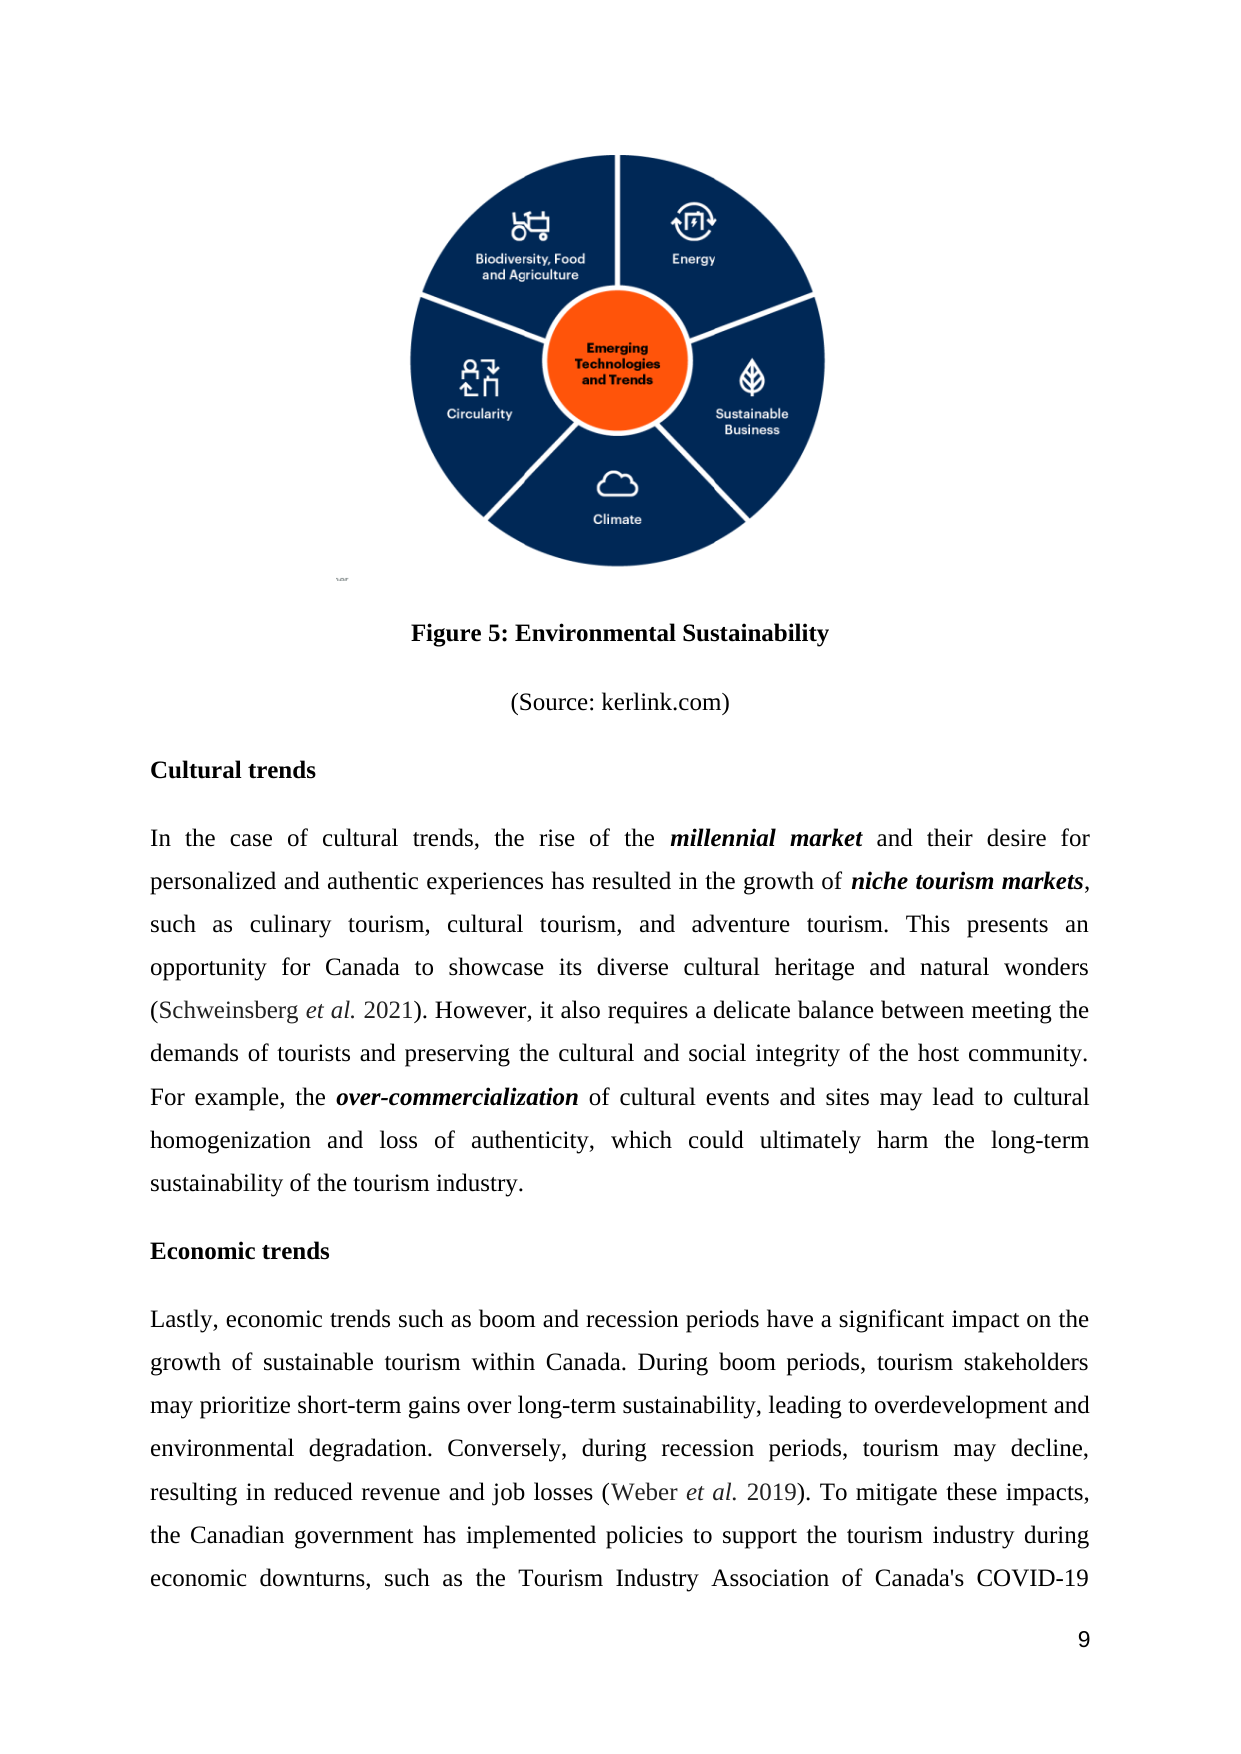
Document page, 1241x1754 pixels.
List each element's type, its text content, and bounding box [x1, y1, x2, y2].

text Cultural trends [150, 755, 1090, 783]
text In the case of cultural trends, the rise of the millennial market and their desire for personalized and authentic experiences has resulted in the growth of niche tourism markets, such as culinary tourism, cultural tourism, and adventure tourism. This presents an opportunity for Canada to showcase its diverse cultural heritage and natural wonders (Schweinsberg et al. 2021). However, it also requires a delicate balance between meeting the demands of tourists and preserving the cultural and social integrity of the host community. For example, the over-commercialization of cultural events and sites may lead to cultural homogenization and loss of authenticity, which could ultimately harm the long-term sustainability of the tourism industry. [150, 823, 1090, 1197]
picture [336, 150, 905, 581]
text Figure 5: Environmental Sustainability [150, 618, 1090, 647]
text Economic trends [150, 1236, 1090, 1265]
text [150, 1304, 1090, 1592]
text (Source: kerlink.com) [150, 687, 1090, 715]
